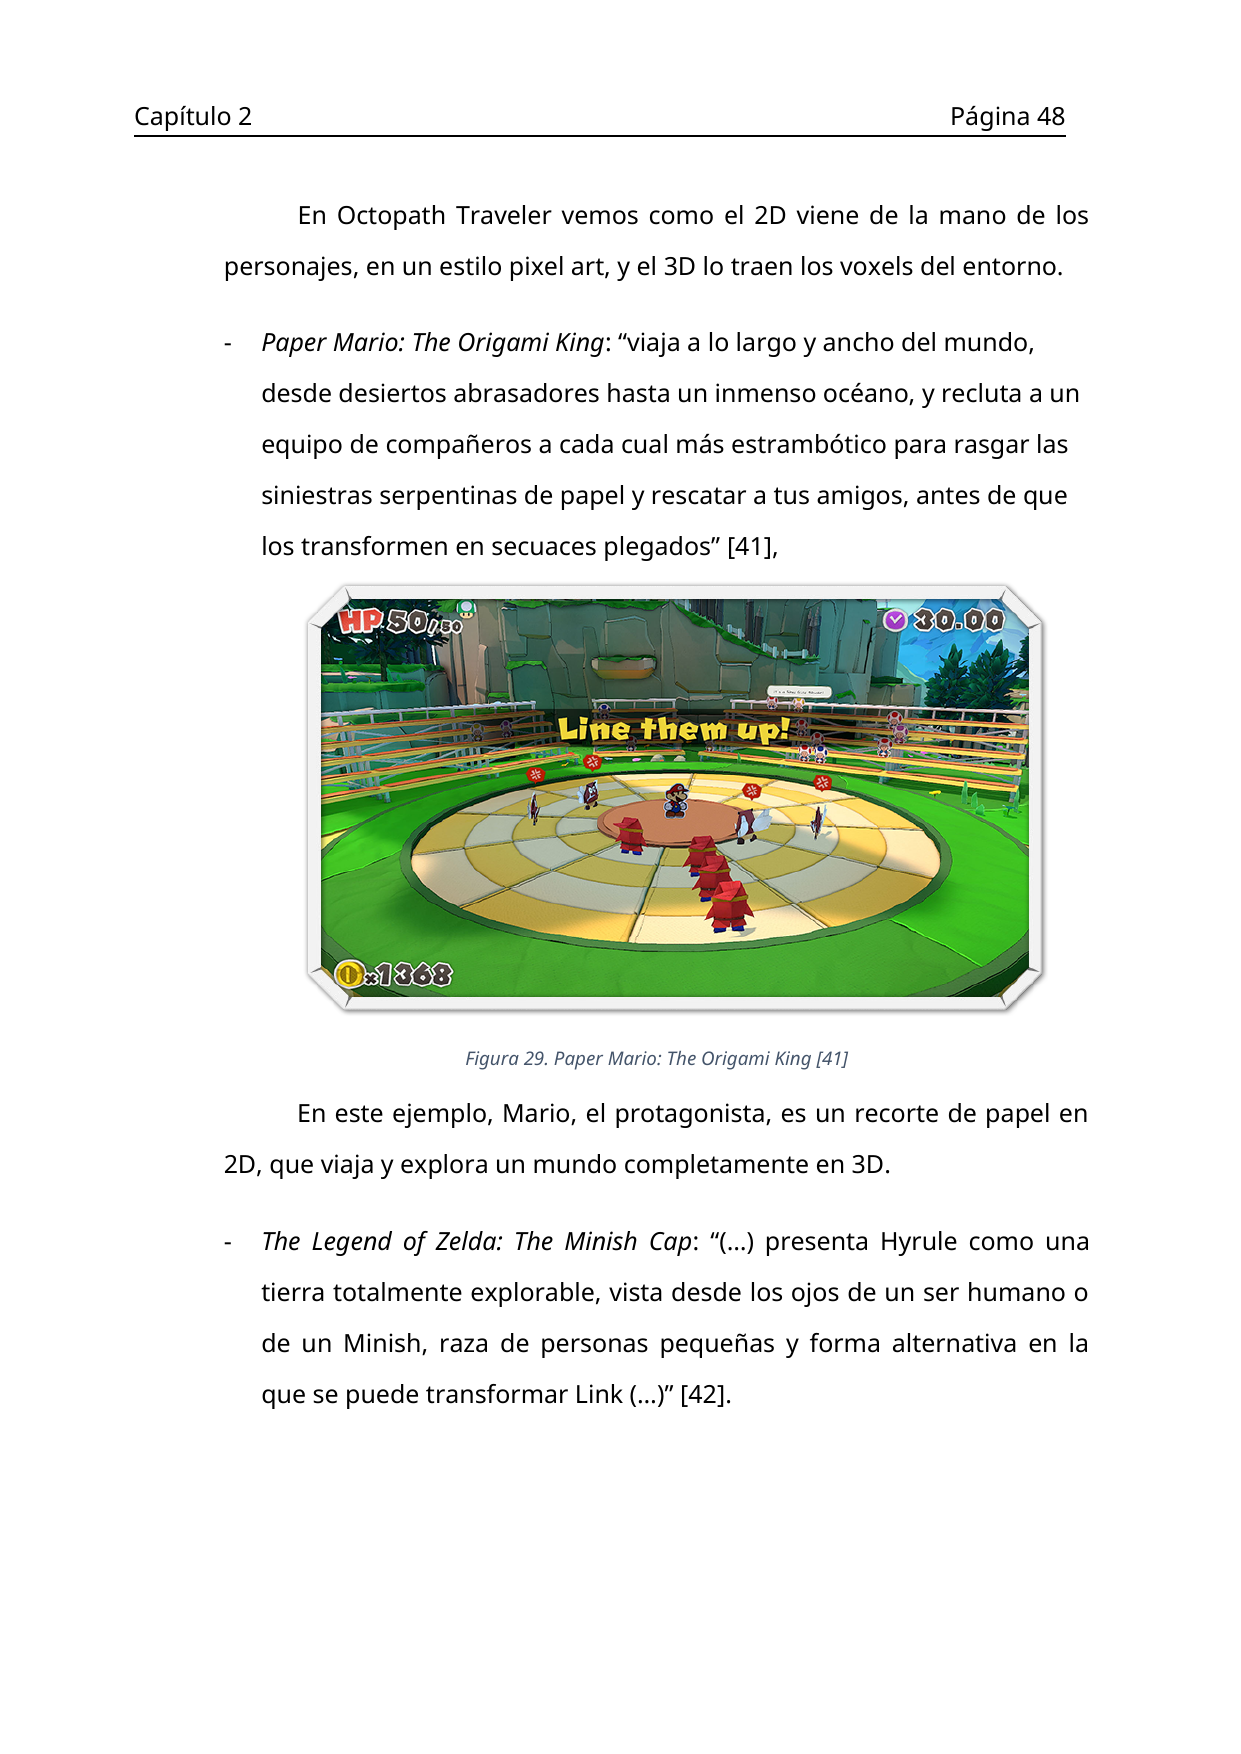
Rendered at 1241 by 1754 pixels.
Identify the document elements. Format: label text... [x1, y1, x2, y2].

text En este ejemplo, Mario, el protagonista, es un recorte de papel en 2D, que viaja y explora un mundo completamente en 3D. [223, 1096, 1090, 1181]
list The Legend of Zelda: The Minish Cap: “(…) presenta Hyrule como una tierra totalmente explorable, vista desde los ojos de un ser humano o de un Minish, raza de personas pequeñas y forma alternativa en la que se puede transformar Link (…)” . [223, 1223, 1090, 1410]
text Figura 29. Paper Mario: The Origami King [151, 1046, 1090, 1071]
picture [302, 580, 1049, 1017]
list Paper Mario: The Origami King: “viaja a lo largo y ancho del mundo, desde desiertos abrasadores hasta un inmenso océano, y recluta a un equipo de compañeros a cada cual más estrambótico para rasgar las siniestras serpentinas de papel y rescatar a tus amigos, antes de que los transformen en secuaces plegados” , [223, 325, 1090, 563]
text En Octopath Traveler vemos como el 2D viene de la mano de los personajes, en un estilo pixel art, y el 3D lo traen los voxels del entorno. [224, 198, 1090, 283]
